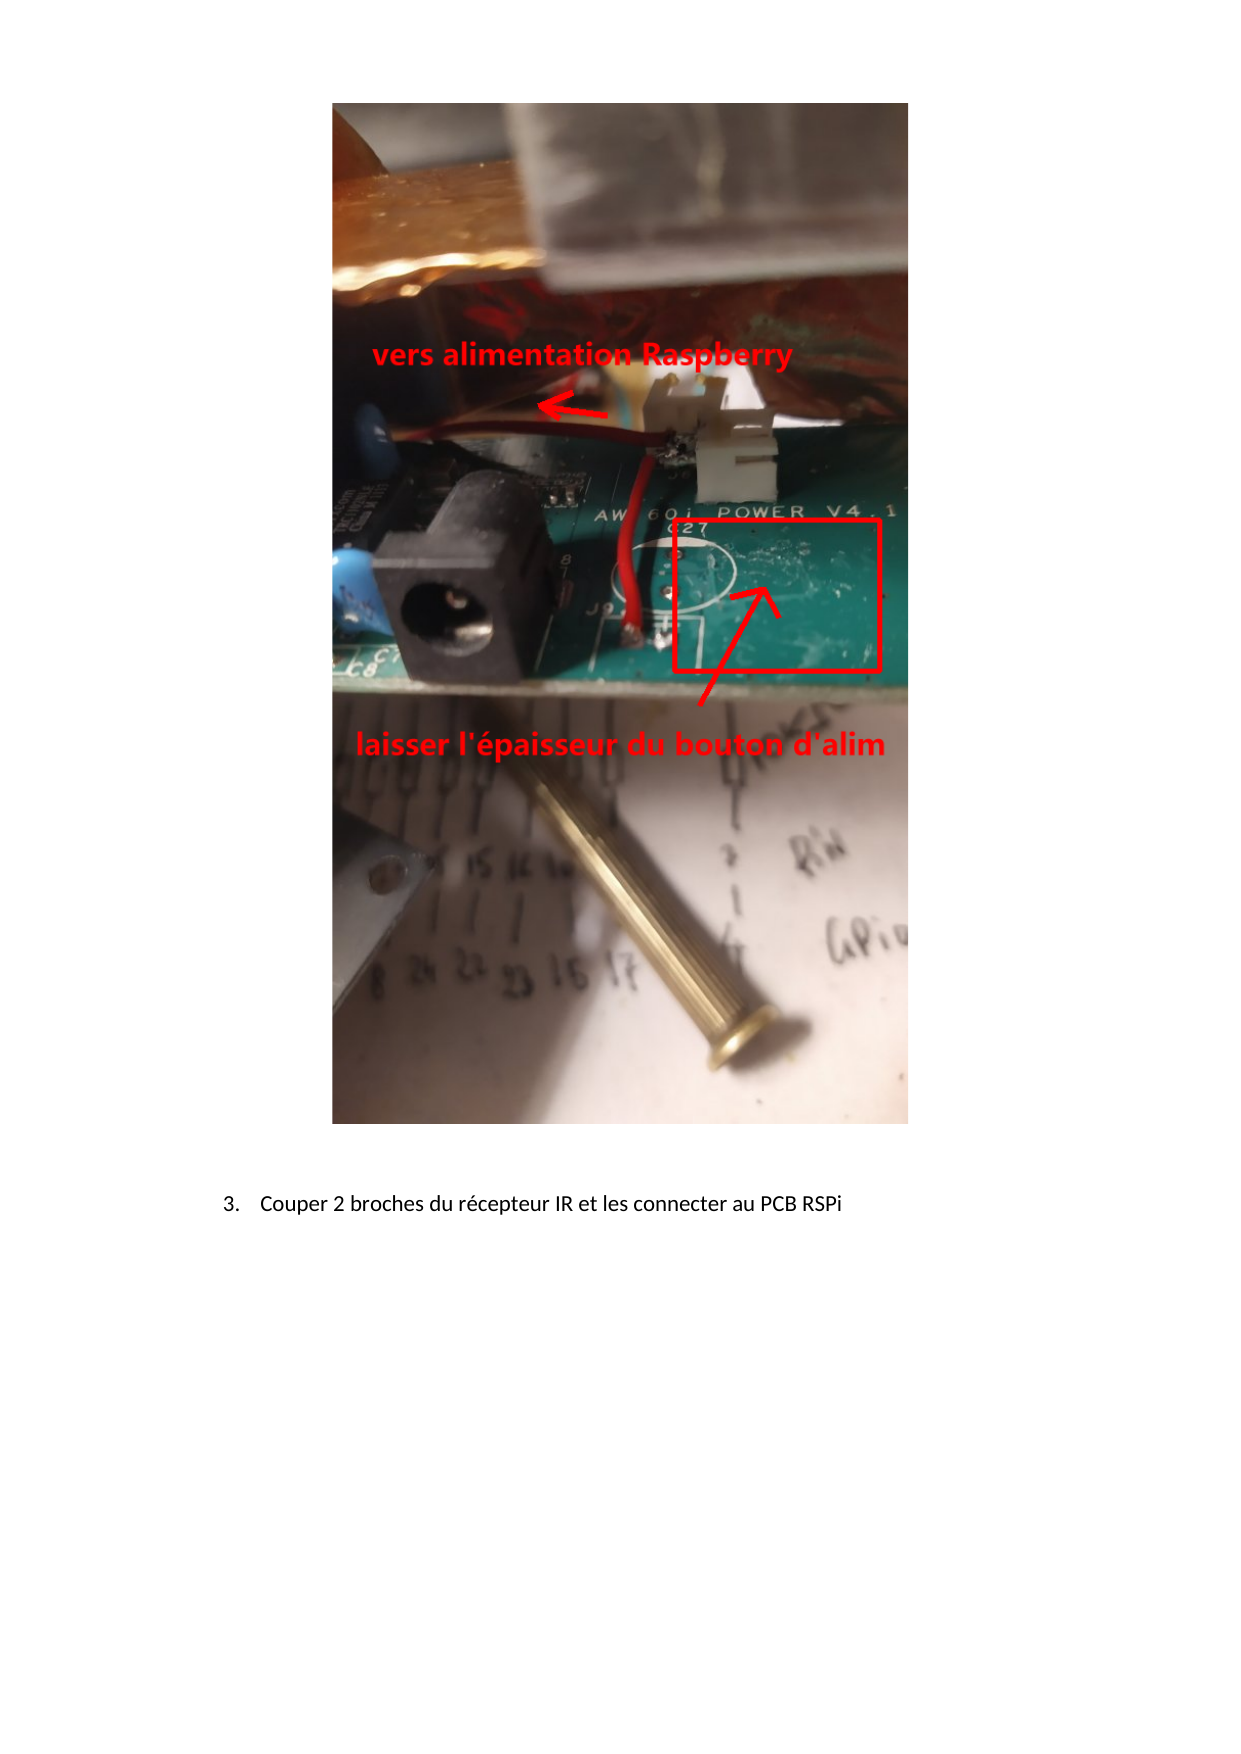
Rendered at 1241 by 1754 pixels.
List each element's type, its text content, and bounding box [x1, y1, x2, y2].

list Couper 2 broches du récepteur IR et les connecter au PCB RSPi [223, 1189, 1093, 1217]
